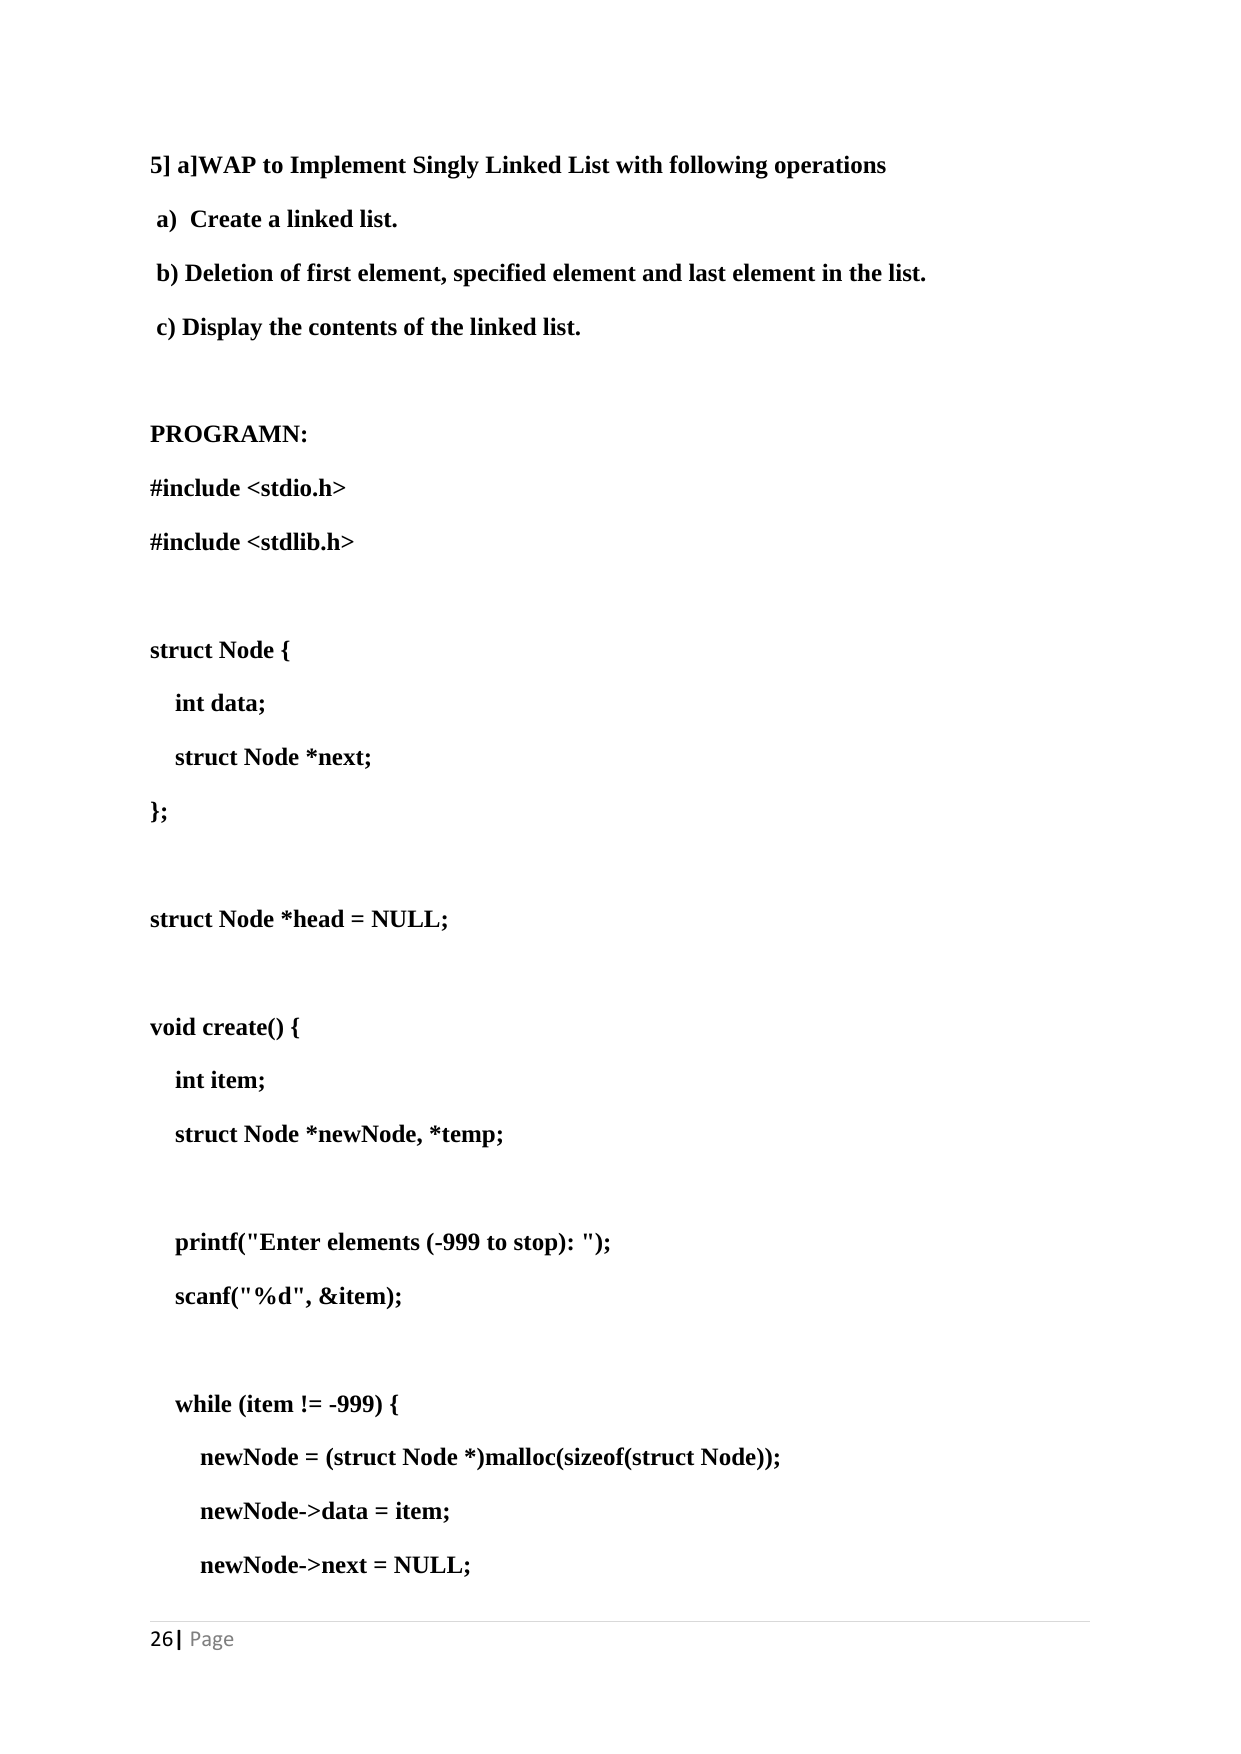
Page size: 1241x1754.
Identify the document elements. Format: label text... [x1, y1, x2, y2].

text while (item != -999) { [150, 1389, 1090, 1417]
text struct Node *newNode, *temp; [150, 1119, 1090, 1148]
text int item; [150, 1066, 1090, 1094]
text 5] a]WAP to Implement Singly Linked List with following operations [150, 150, 1090, 179]
text #include <stdlib.h> [150, 527, 1090, 556]
text PROGRAMN: [150, 419, 1090, 448]
text b) Deletion of first element, specified element and last element in the list. [150, 258, 1090, 286]
text }; [150, 796, 1090, 825]
text newNode = (struct Node *)malloc(sizeof(struct Node)); [150, 1442, 1090, 1471]
text scanf("%d", &item); [150, 1281, 1090, 1310]
text newNode->data = item; [150, 1496, 1090, 1525]
text printf("Enter elements (-999 to stop): "); [150, 1227, 1090, 1256]
text #include <stdio.h> [150, 473, 1090, 502]
text c) Display the contents of the linked list. [150, 312, 1090, 340]
text struct Node *head = NULL; [150, 904, 1090, 933]
text void create() { [150, 1012, 1090, 1040]
text int data; [150, 688, 1090, 717]
text struct Node { [150, 635, 1090, 663]
text a) Create a linked list. [150, 204, 1090, 233]
text newNode->next = NULL; [150, 1550, 1090, 1579]
text struct Node *next; [150, 742, 1090, 771]
